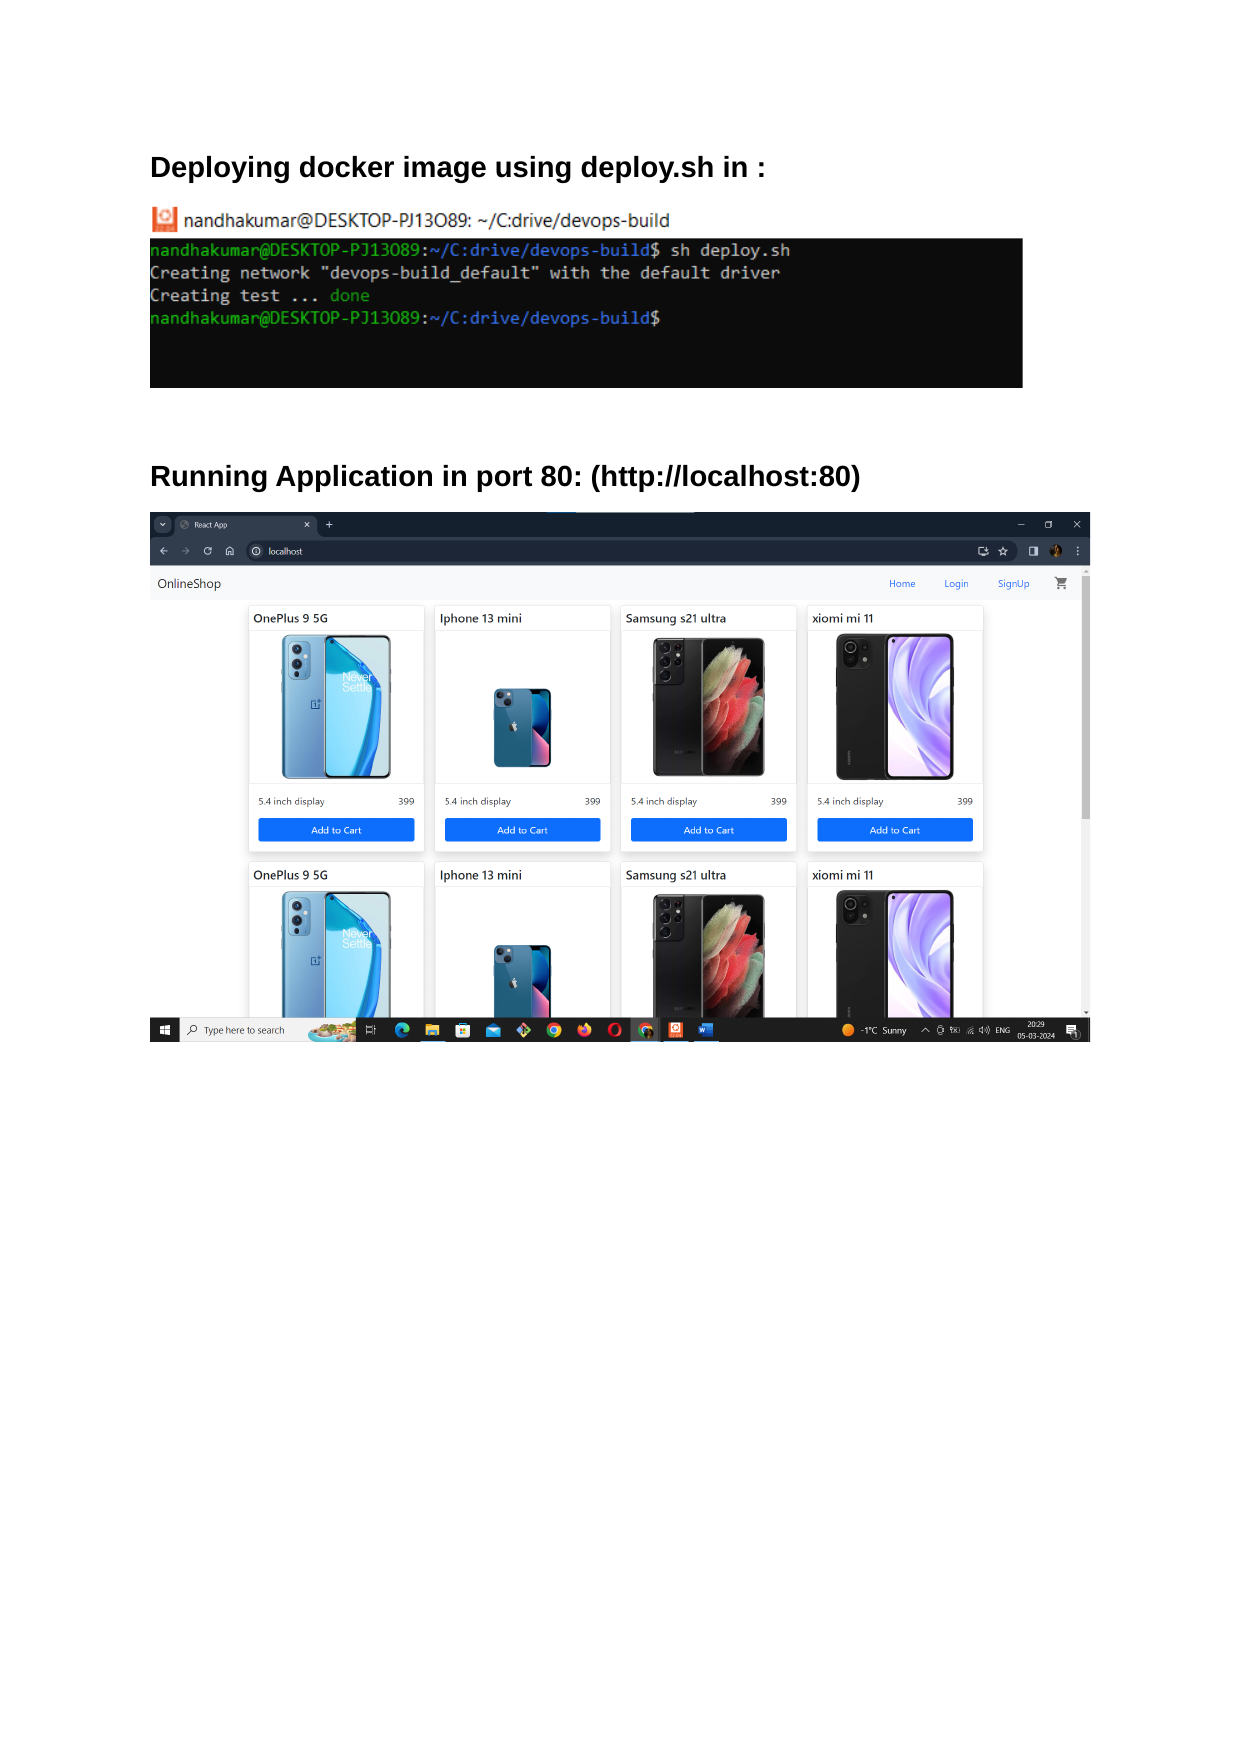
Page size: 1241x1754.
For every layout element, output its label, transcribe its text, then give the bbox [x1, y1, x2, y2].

picture [150, 202, 1023, 388]
text Running Application in port 80: (http://localhost:80) [150, 459, 1090, 493]
text Deploying docker image using deploy.sh in : [150, 150, 1090, 183]
picture [150, 512, 1091, 1042]
